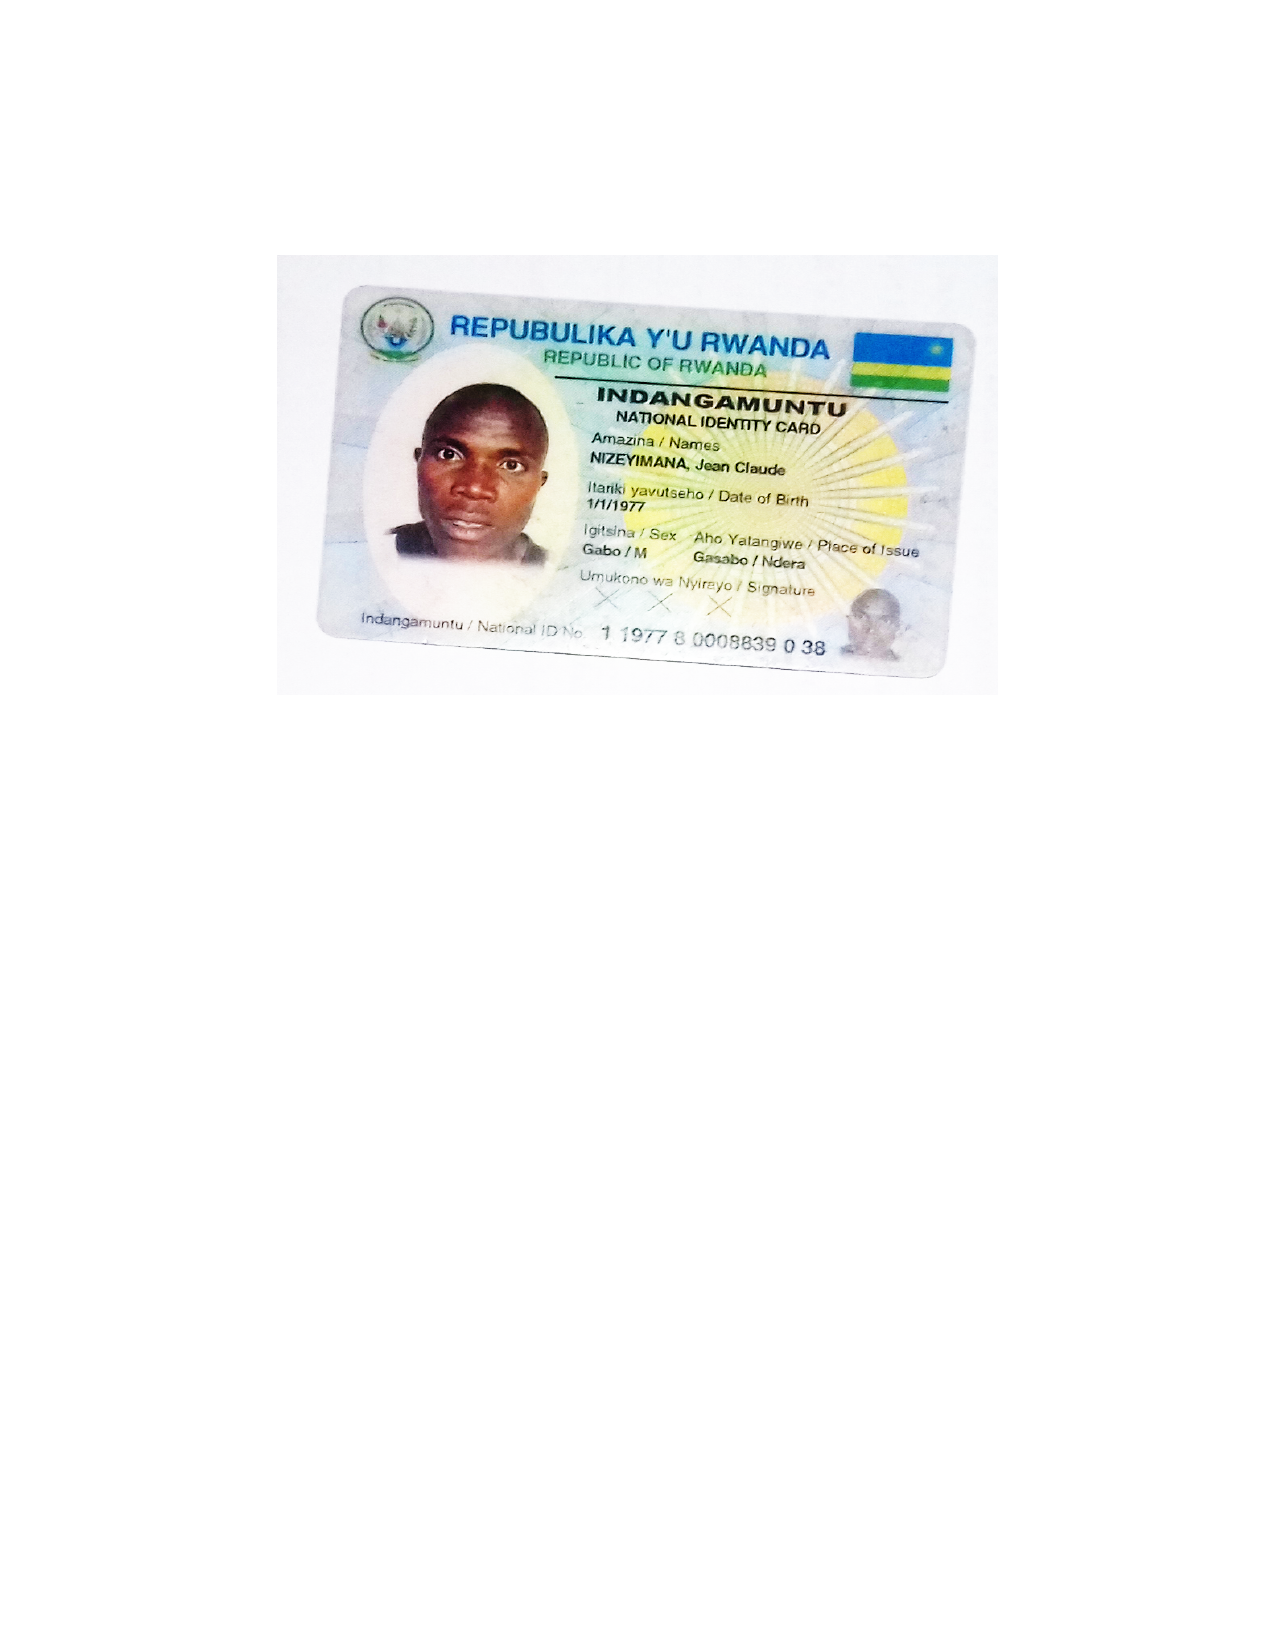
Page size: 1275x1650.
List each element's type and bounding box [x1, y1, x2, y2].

picture [277, 255, 998, 695]
